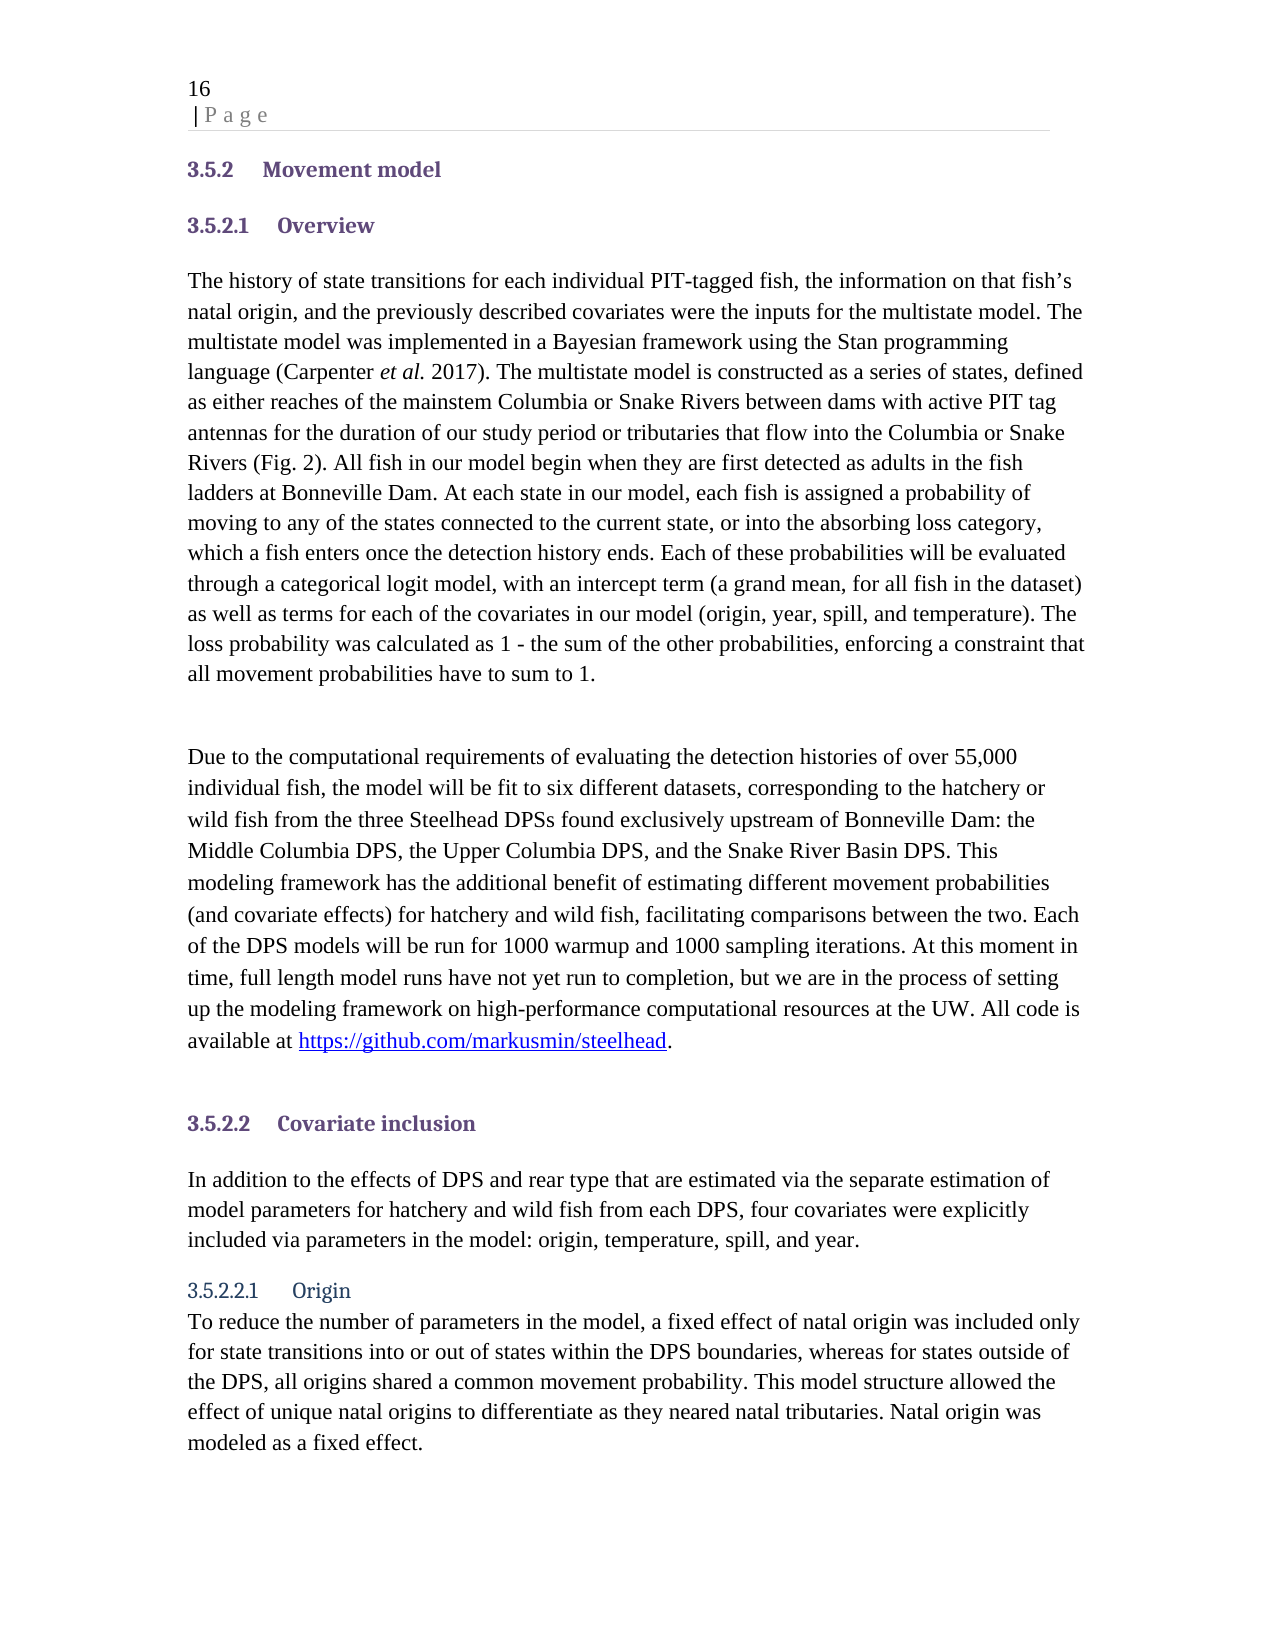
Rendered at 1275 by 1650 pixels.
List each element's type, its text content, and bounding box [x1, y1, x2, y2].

subtitle Movement model [187, 157, 1087, 183]
subtitle Origin [187, 1278, 1087, 1304]
subtitle Overview [187, 212, 1087, 239]
text Due to the computational requirements of evaluating the detection histories of over 55,000 individual fish, the model will be fit to six different datasets, corresponding to the hatchery or wild fish from the three Steelhead DPSs found exclusively upstream of Bonneville Dam: the Middle Columbia DPS, the Upper Columbia DPS, and the Snake River Basin DPS. This modeling framework has the additional benefit of estimating different movement probabilities (and covariate effects) for hatchery and wild fish, facilitating comparisons between the two. Each of the DPS models will be run for 1000 warmup and 1000 sampling iterations. At this moment in time, full length model runs have not yet run to completion, but we are in the process of setting up the modeling framework on high-performance computational resources at the UW. All code is available at https://github.com/markusmin/steelhead. [187, 743, 1087, 1053]
subtitle Covariate inclusion [187, 1111, 1087, 1137]
